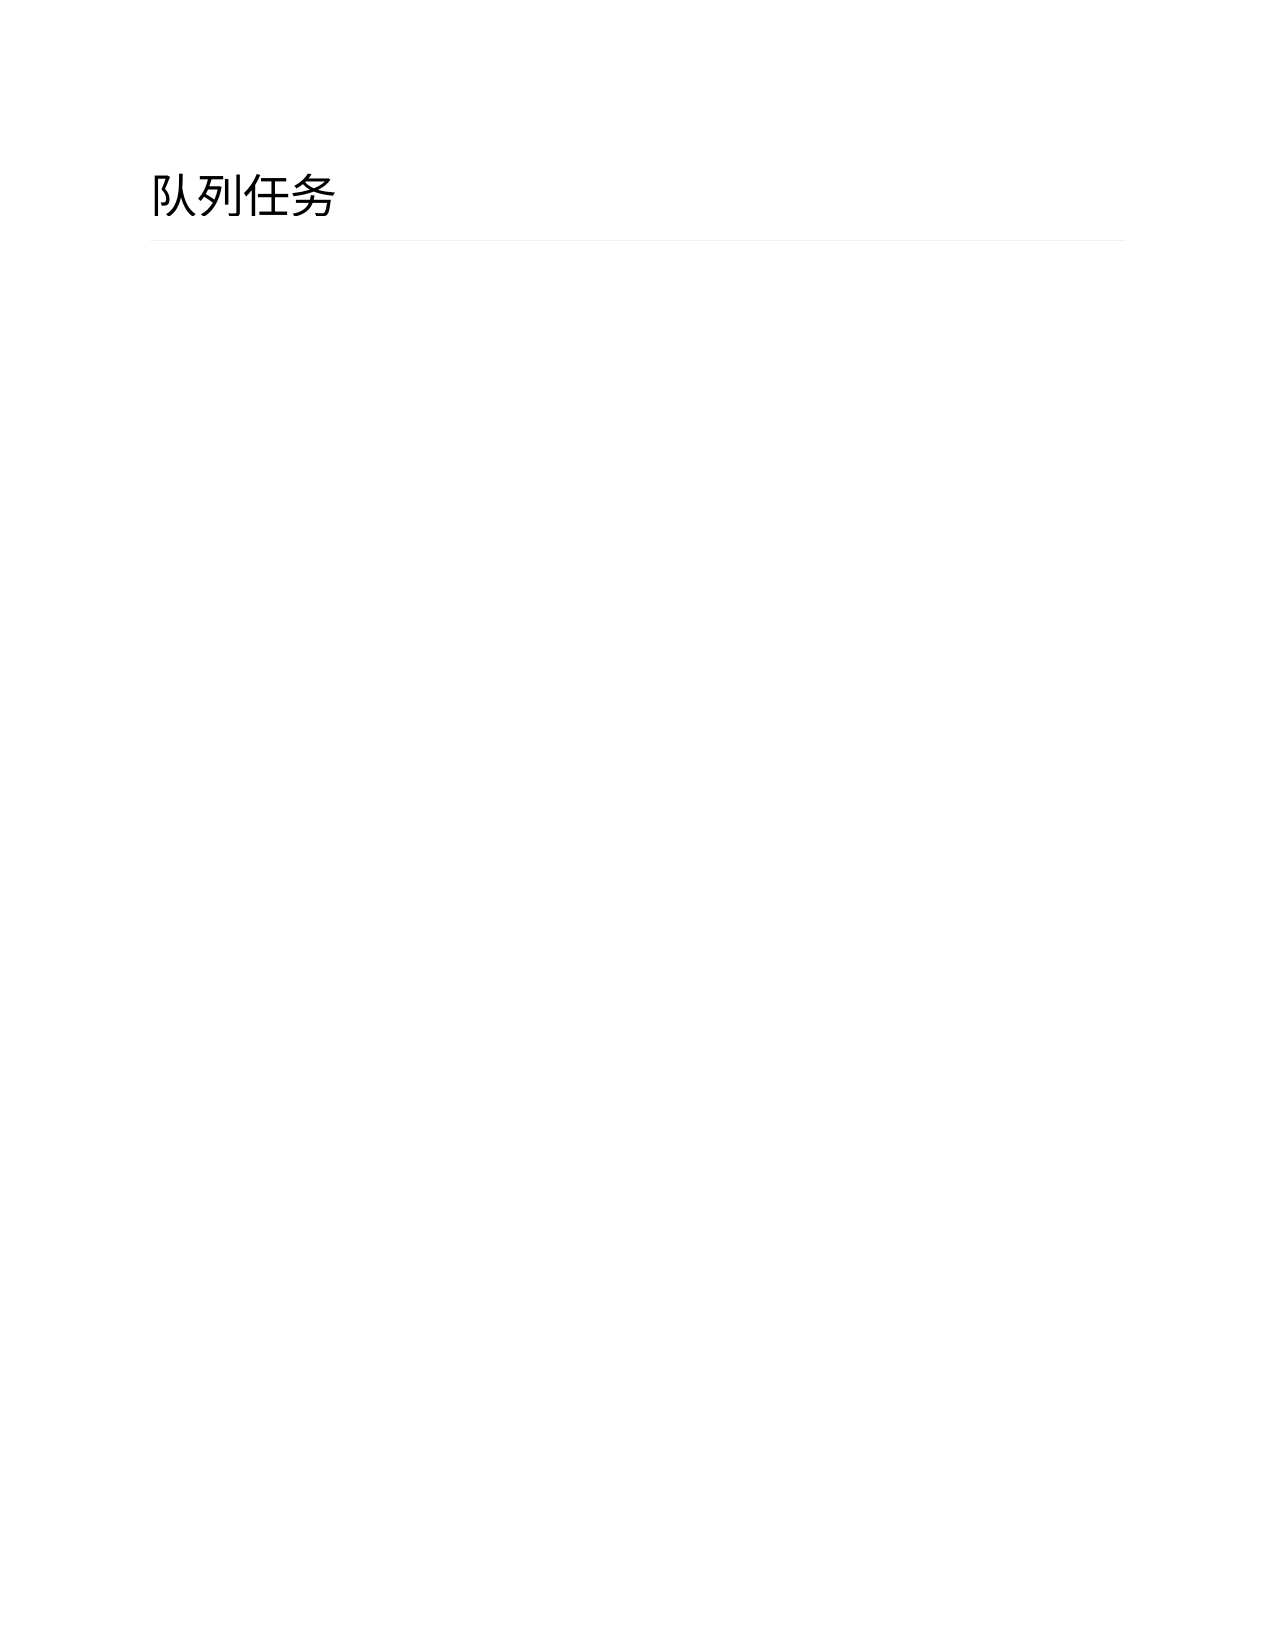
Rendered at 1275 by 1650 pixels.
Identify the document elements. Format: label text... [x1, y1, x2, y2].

subtitle 队列任务 [150, 150, 1125, 240]
